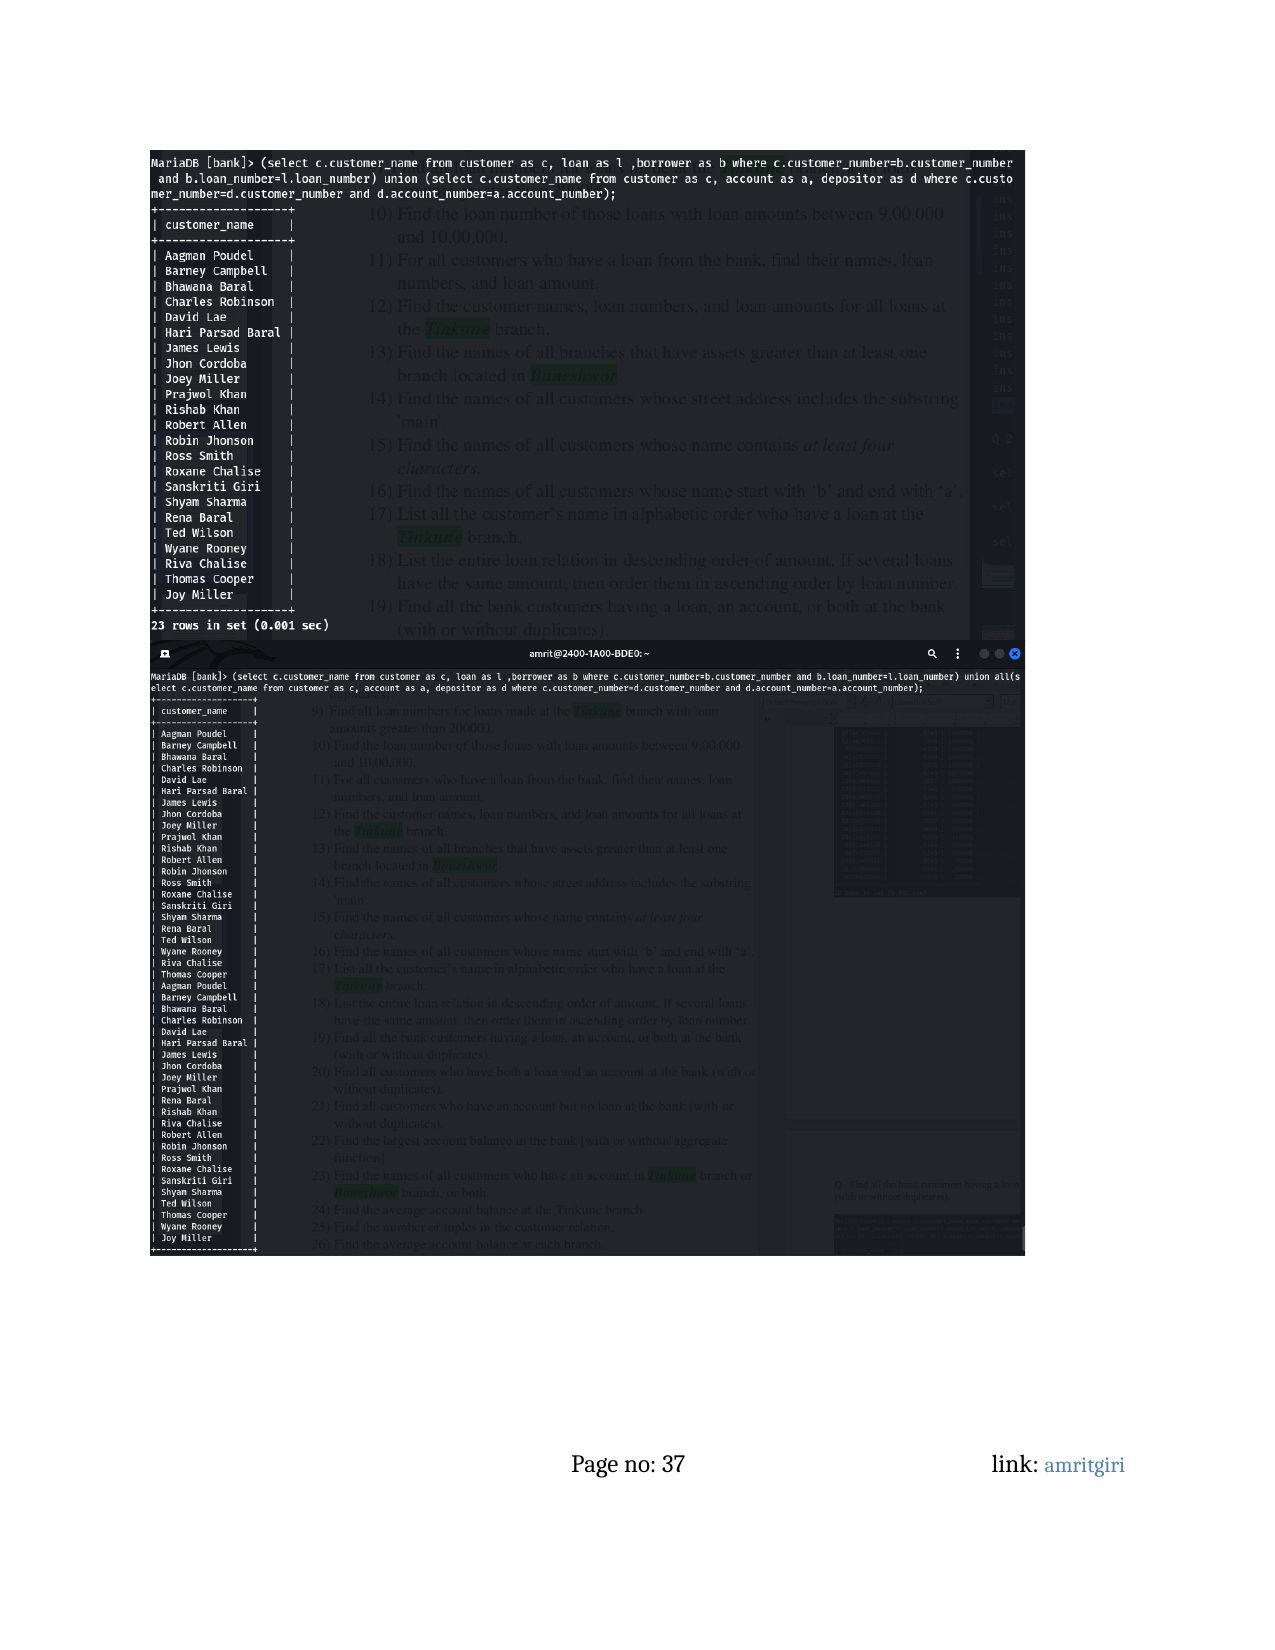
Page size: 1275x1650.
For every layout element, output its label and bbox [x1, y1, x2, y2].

picture [150, 150, 1025, 1256]
